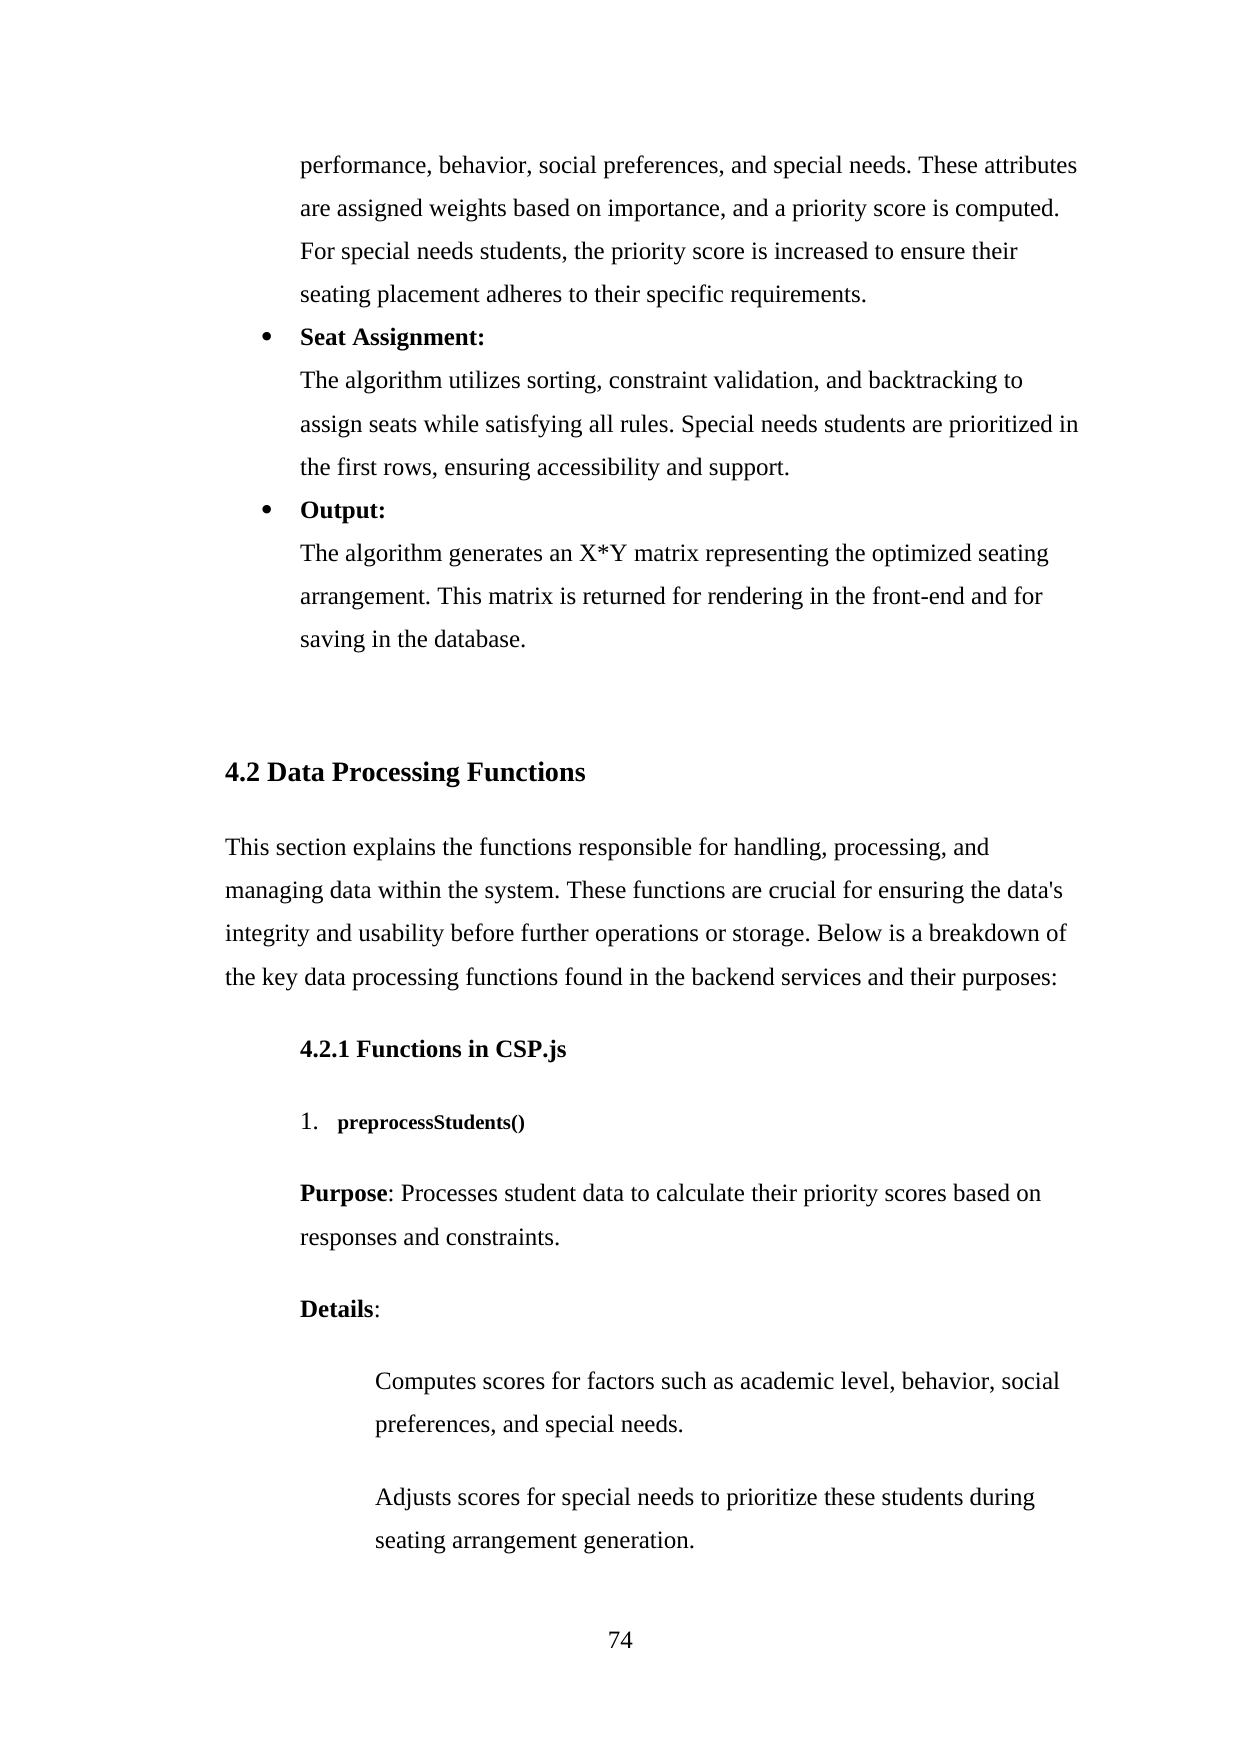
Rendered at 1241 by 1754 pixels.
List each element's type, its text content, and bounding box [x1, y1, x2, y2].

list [262, 150, 1090, 308]
text Adjusts scores for special needs to prioritize these students during seating arrangement generation. [375, 1482, 1090, 1553]
list Output: The algorithm generates an X*Y matrix representing the optimized seating arrangement. This matrix is returned for rendering in the front-end and for saving in the database. [262, 495, 1090, 653]
list Seat Assignment: The algorithm utilizes sorting, constraint validation, and backtracking to assign seats while satisfying all rules. Special needs students are prioritized in the first rows, ensuring accessibility and support. [262, 322, 1090, 481]
text This section explains the functions responsible for handling, processing, and managing data within the system. These functions are crucial for ensuring the data's integrity and usability before further operations or storage. Below is a breakdown of the key data processing functions found in the backend services and their purposes: [225, 832, 1090, 990]
text 4.2 Data Processing Functions [150, 754, 1090, 787]
text Computes scores for factors such as academic level, behavior, social preferences, and special needs. [375, 1366, 1090, 1438]
text 4.2.1 Functions in CSP.js [225, 1034, 1090, 1063]
text Details: [225, 1294, 1090, 1323]
list preprocessStudents() [300, 1106, 1090, 1135]
text Purpose: Processes student data to calculate their priority scores based on responses and constraints. [300, 1178, 1090, 1250]
